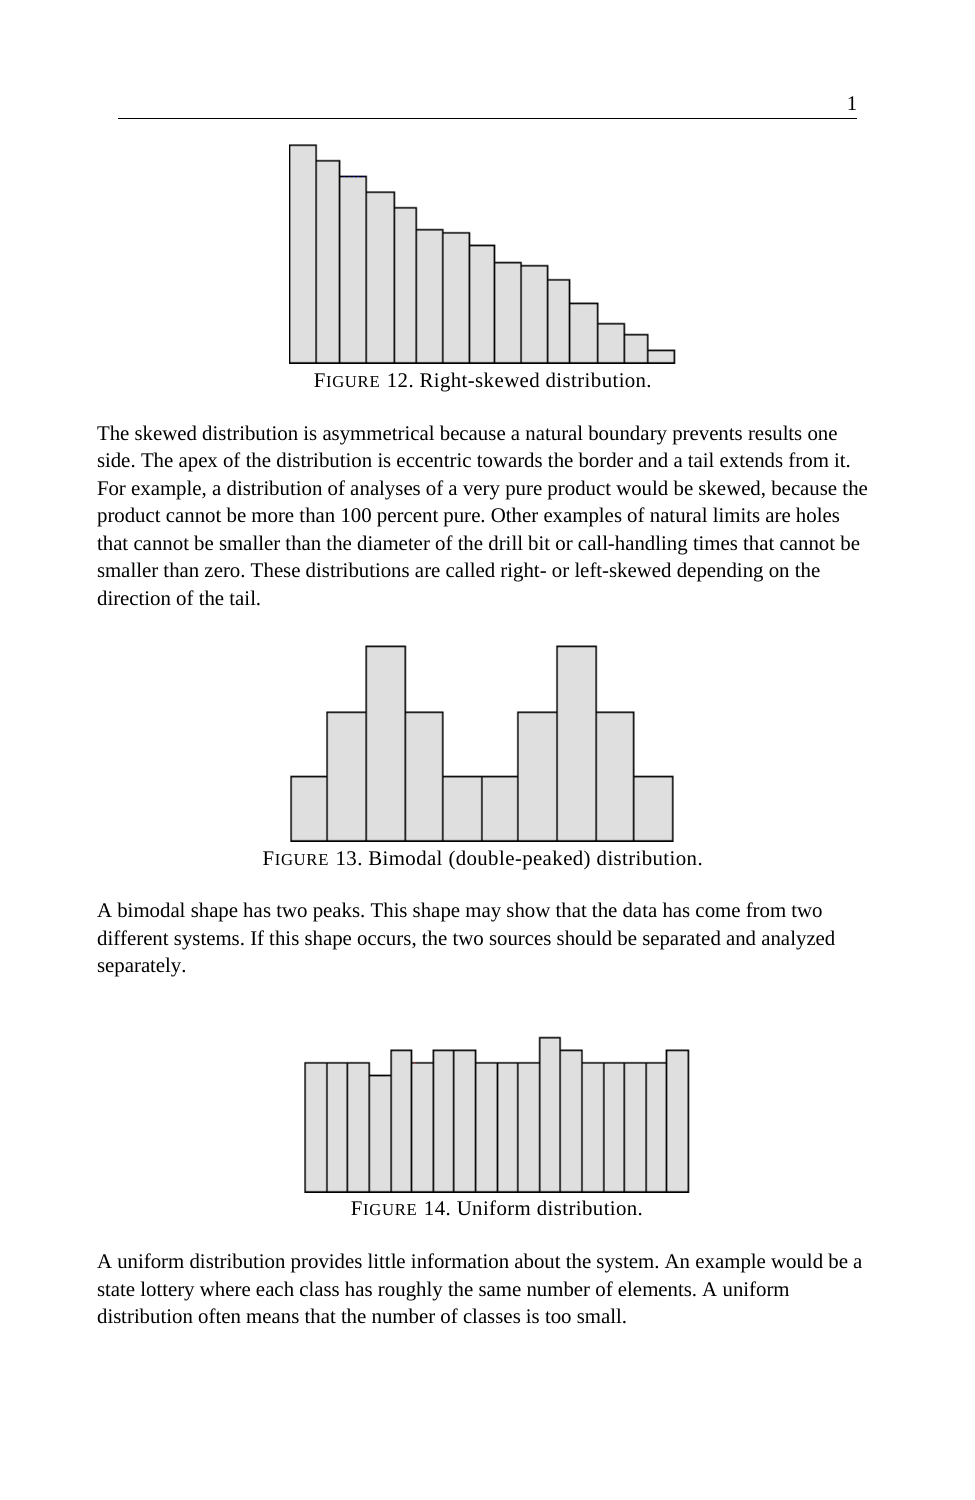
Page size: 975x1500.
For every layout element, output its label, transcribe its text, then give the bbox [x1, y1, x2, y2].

picture [289, 129, 677, 364]
text FIGURE 12. Right-skewed distribution. [97, 368, 869, 392]
text The skewed distribution is asymmetrical because a natural boundary prevents results one side. The apex of the distribution is eccentric towards the border and a tail extends from it. For example, a distribution of analyses of a very pure product would be skewed, because the product cannot be more than 100 percent pure. Other examples of natural limits are holes that cannot be smaller than the diameter of the drill bit or call-handling times that cannot be smaller than zero. These distributions are called right- or left-skewed depending on the direction of the tail. [97, 420, 869, 610]
text A uniform distribution provides little information about the system. An example would be a state lottery where each class has roughly the same number of elements. A uniform distribution often means that the number of classes is too small. [97, 1249, 869, 1328]
picture [303, 1006, 691, 1193]
text FIGURE 14. Uniform distribution. [125, 1196, 869, 1220]
text A bimodal shape has two peaks. This shape may show that the data has come from two different systems. If this shape occurs, the two sources should be separated and analyzed separately. [97, 898, 869, 977]
text FIGURE 13. Bimodal (double-peaked) distribution. [97, 846, 869, 870]
picture [289, 638, 677, 842]
